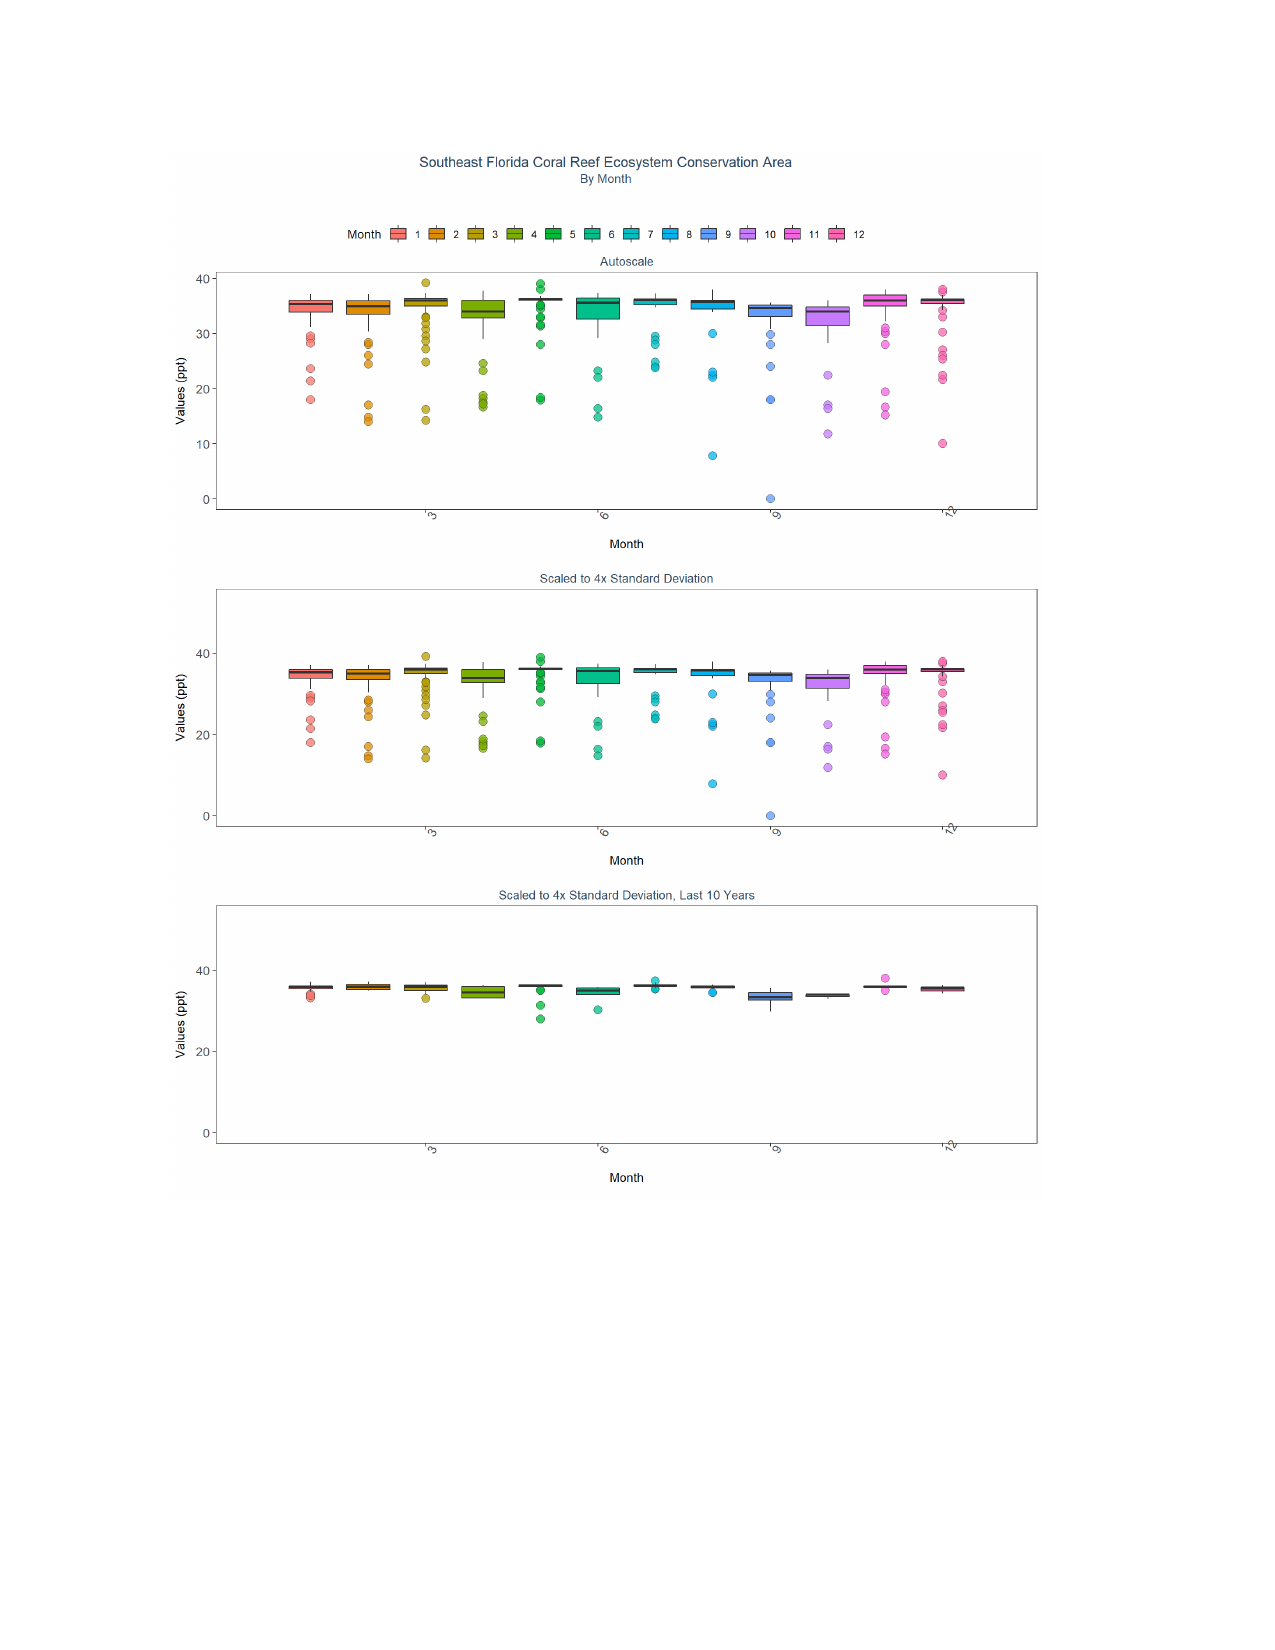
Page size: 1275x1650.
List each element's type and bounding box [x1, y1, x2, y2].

picture [168, 150, 1044, 1200]
